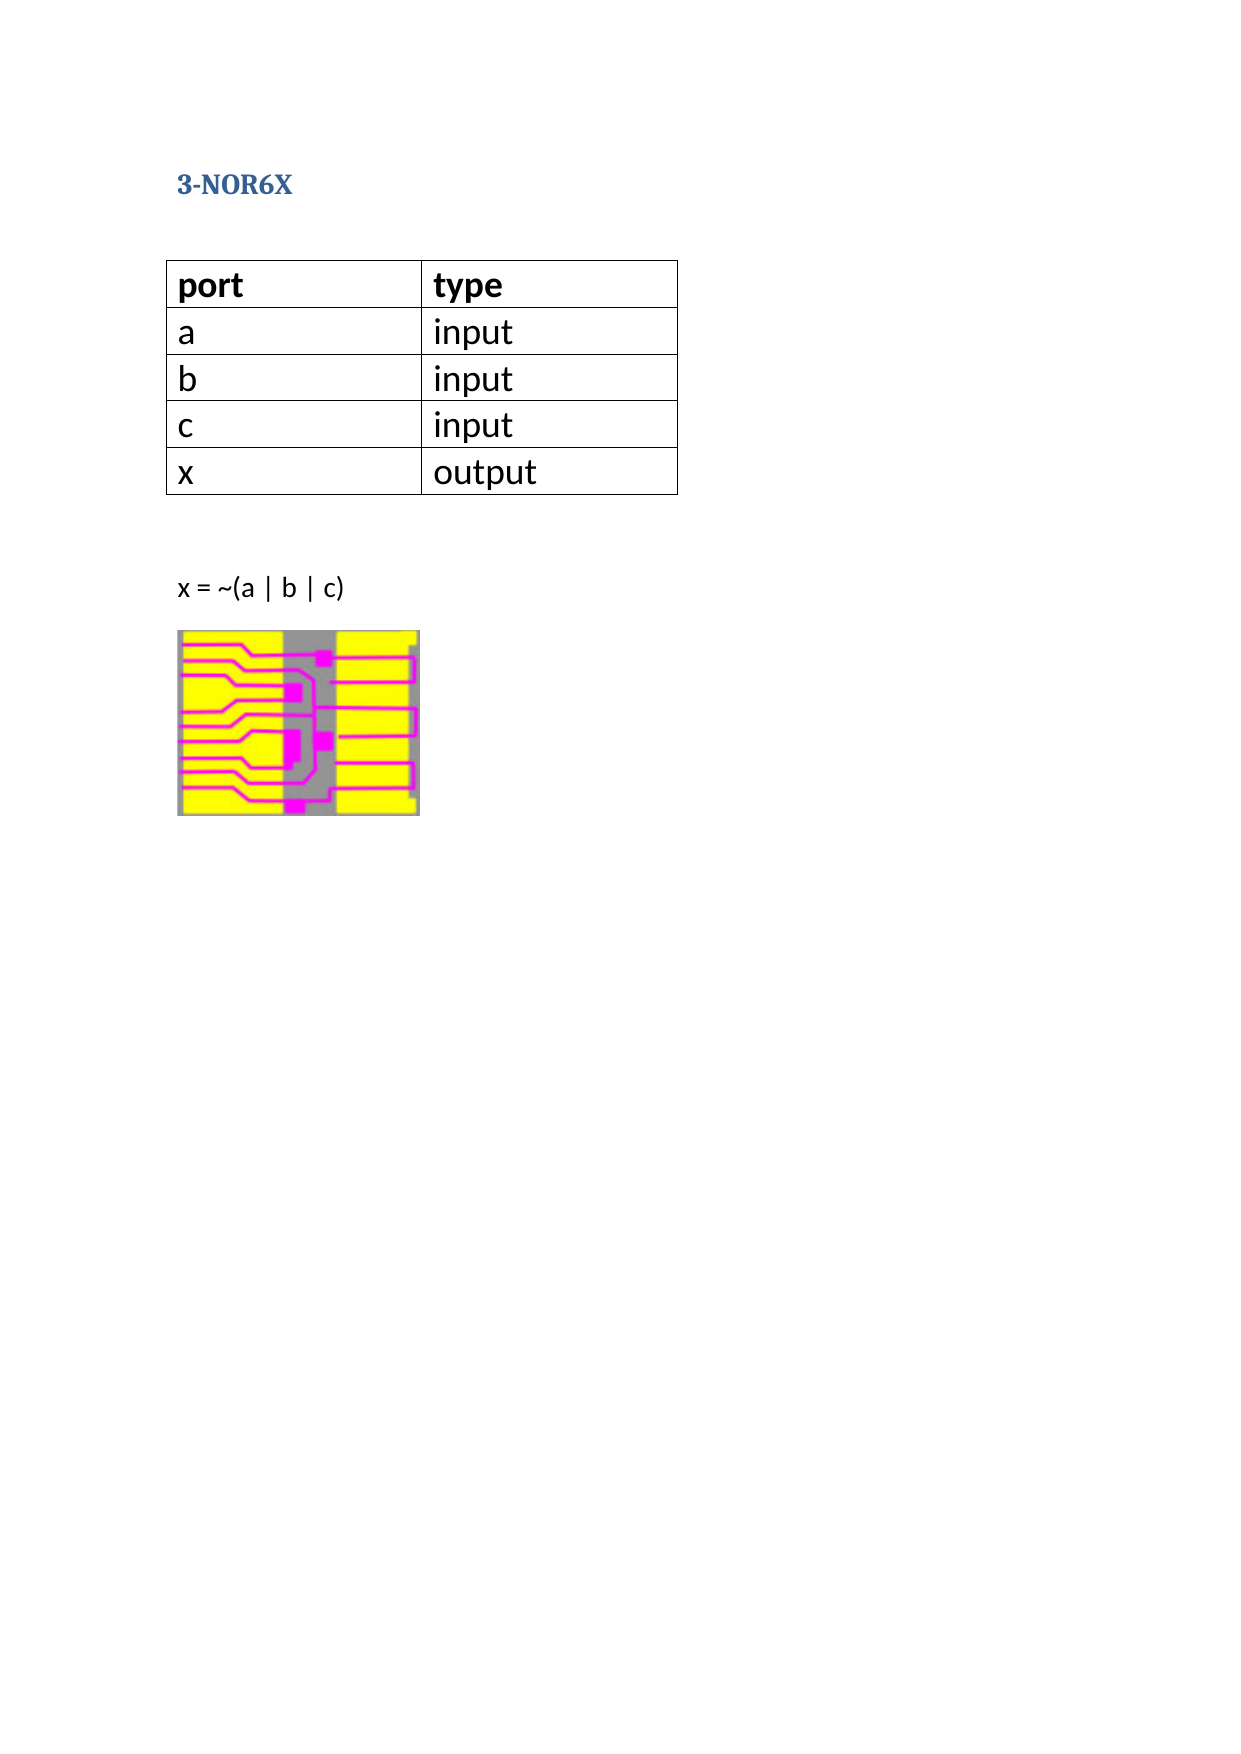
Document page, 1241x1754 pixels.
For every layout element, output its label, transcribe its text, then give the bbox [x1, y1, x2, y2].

table_cell x [167, 448, 421, 494]
subtitle 3-NOR6X [177, 168, 1152, 202]
table_cell input [422, 401, 677, 447]
table_cell a [167, 308, 421, 353]
table_header port [167, 261, 421, 307]
table_cell c [167, 401, 421, 447]
table_cell input [422, 308, 677, 353]
table_header type [422, 261, 677, 307]
table_cell input [422, 355, 677, 400]
table_cell output [422, 448, 677, 494]
picture [177, 630, 420, 816]
text x = ~(a | b | c) [177, 569, 1152, 604]
table_cell b [167, 355, 421, 400]
